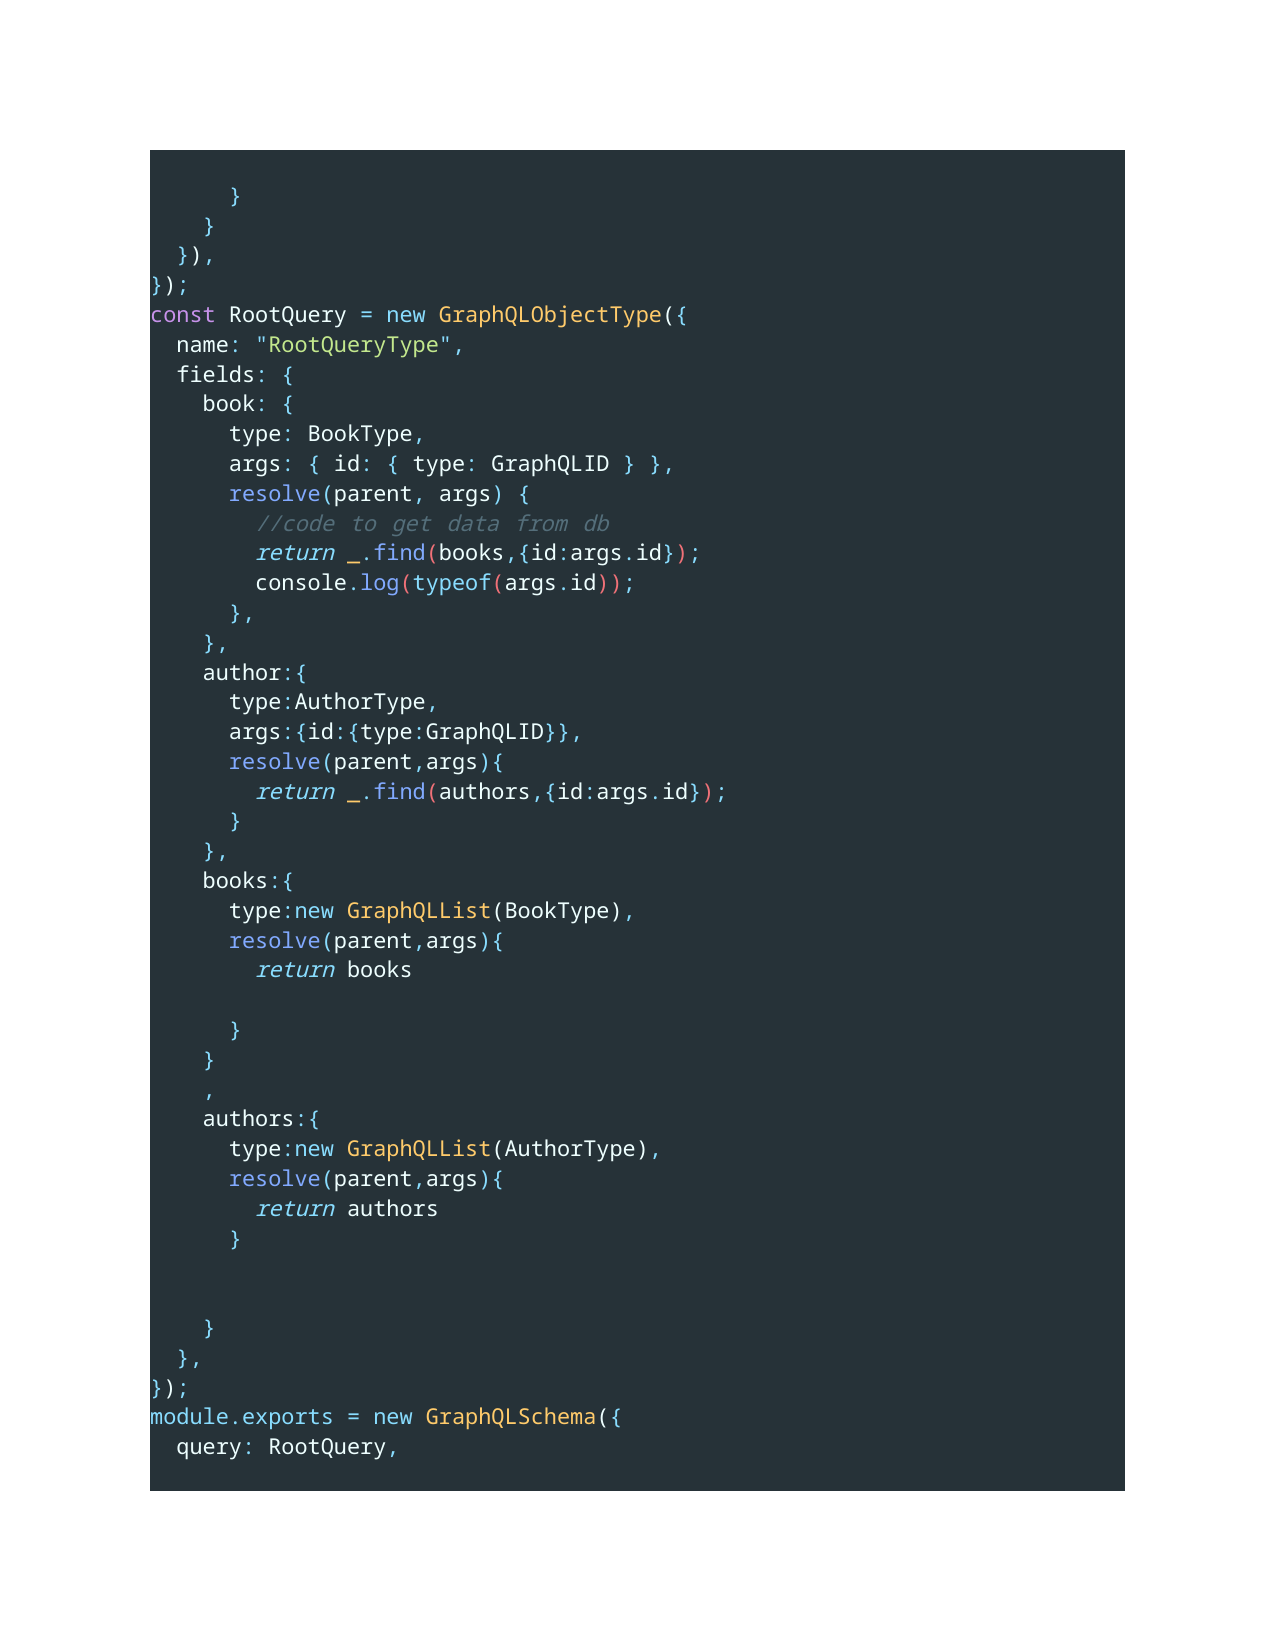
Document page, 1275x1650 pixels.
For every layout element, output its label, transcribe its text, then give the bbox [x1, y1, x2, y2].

text }, [150, 835, 1125, 865]
text resolve(parent,args){ [150, 1163, 1125, 1193]
text fields: { [150, 358, 1125, 388]
text return books [150, 954, 1125, 984]
text } [150, 805, 1125, 835]
text resolve(parent,args){ [150, 924, 1125, 954]
text books:{ [150, 865, 1125, 895]
text //code to get data from db [150, 507, 1125, 537]
text module.exports = new GraphQLSchema({ [150, 1401, 1125, 1431]
text type:AuthorType, [150, 686, 1125, 716]
text const RootQuery = new GraphQLObjectType({ [150, 299, 1125, 329]
text } [150, 209, 1125, 239]
text } [150, 1044, 1125, 1073]
text } [150, 1014, 1125, 1044]
text name: "RootQueryType", [150, 329, 1125, 358]
text type:new GraphQLList(BookType), [150, 895, 1125, 924]
text , [150, 1073, 1125, 1103]
text return _.find(authors,{id:args.id}); [150, 776, 1125, 805]
text } [150, 1312, 1125, 1342]
text }, [150, 627, 1125, 656]
text return _.find(books,{id:args.id}); [150, 537, 1125, 567]
text } [150, 180, 1125, 209]
text args: { id: { type: GraphQLID } }, [150, 448, 1125, 478]
text resolve(parent,args){ [150, 746, 1125, 776]
text args:{id:{type:GraphQLID}}, [150, 716, 1125, 746]
text type: BookType, [150, 418, 1125, 448]
text book: { [150, 388, 1125, 418]
text } [150, 1222, 1125, 1252]
text console.log(typeof(args.id)); [150, 567, 1125, 597]
text }); [150, 1371, 1125, 1401]
text }, [150, 597, 1125, 627]
text return authors [150, 1193, 1125, 1222]
text }); [150, 269, 1125, 299]
text }, [150, 1342, 1125, 1371]
text }), [150, 239, 1125, 269]
text query: RootQuery, [150, 1431, 1125, 1461]
text type:new GraphQLList(AuthorType), [150, 1133, 1125, 1163]
text author:{ [150, 656, 1125, 686]
text authors:{ [150, 1103, 1125, 1133]
text resolve(parent, args) { [150, 478, 1125, 507]
